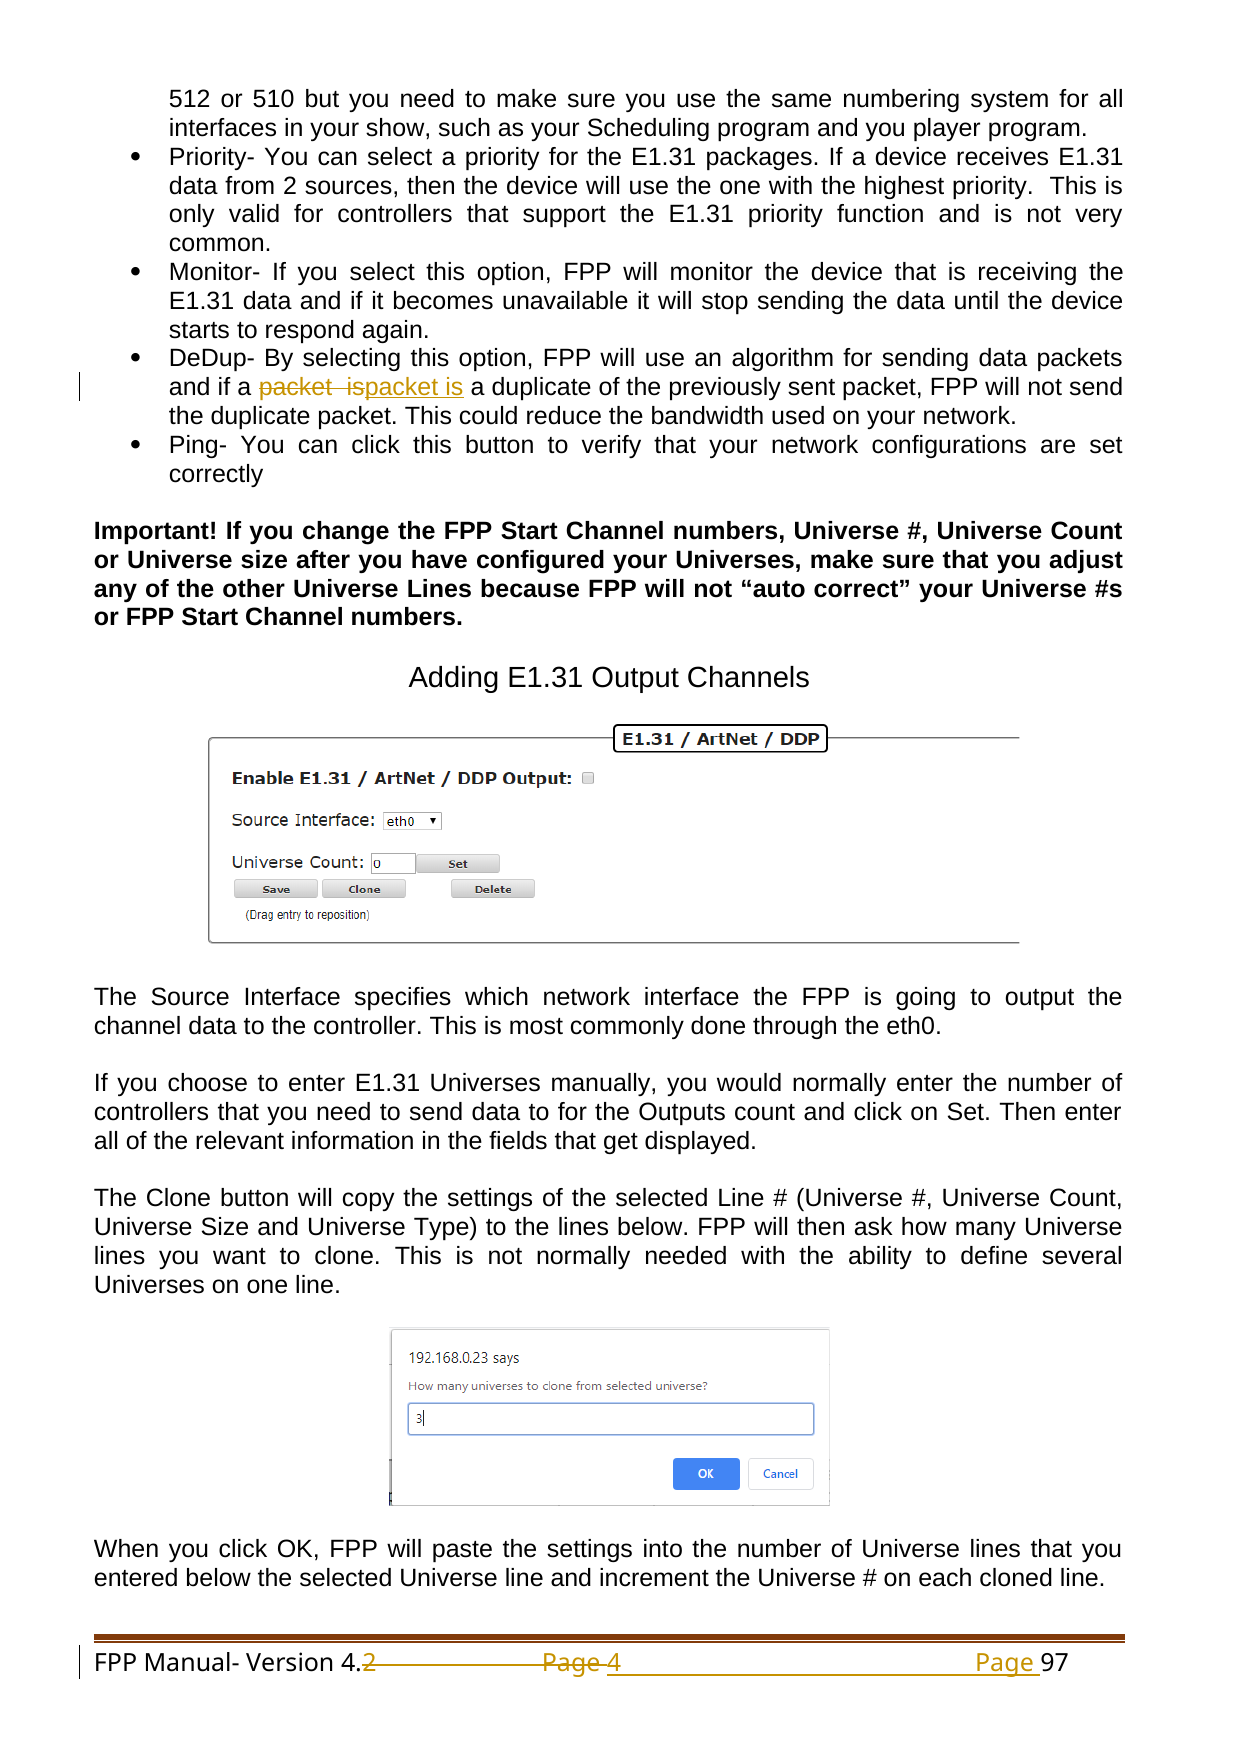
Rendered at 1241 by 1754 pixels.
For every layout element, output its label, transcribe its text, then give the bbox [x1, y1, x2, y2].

text Important! If you change the FPP Start Channel numbers, Universe #, Universe Count or Universe size after you have configured your Universes, make sure that you adjust any of the other Universe Lines because FPP will not “auto correct” your Universe #s or FPP Start Channel numbers. [94, 516, 1125, 631]
picture [199, 722, 1020, 954]
subtitle Adding E1.31 Output Channels [94, 660, 1125, 693]
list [131, 84, 1125, 142]
list DeDup- By selecting this option, FPP will use an algorithm for sending data packets and if a a duplicate of the previously sent packet, FPP will not send the duplicate packet. This could reduce the bandwidth used on your network. [131, 343, 1125, 430]
list Priority- You can select a priority for the E1.31 packages. If a device receives E1.31 data from 2 sources, then the device will use the one with the highest priority. This is only valid for controllers that support the E1.31 priority function and is not very common. [131, 142, 1125, 257]
text If you choose to enter E1.31 Universes manually, you would normally enter the number of controllers that you need to send data to for the Outputs count and click on Set. Then enter all of the relevant information in the fields that get displayed. [94, 1068, 1125, 1154]
picture [389, 1327, 830, 1506]
text The Clone button will copy the settings of the selected Line # (Universe #, Universe Count, Universe Size and Universe Type) to the lines below. FPP will then ask how many Universe lines you want to clone. This is not normally needed with the ability to define several Universes on one line. [94, 1183, 1125, 1298]
list Ping- You can click this button to verify that your network configurations are set correctly [131, 430, 1125, 487]
text When you click OK, FPP will paste the settings into the number of Universe lines that you entered below the selected Universe line and increment the Universe # on each cloned line. [94, 1534, 1125, 1592]
list Monitor- If you select this option, FPP will monitor the device that is receiving the E1.31 data and if it becomes unavailable it will stop sending the data until the device starts to respond again. [131, 257, 1125, 343]
text The Source Interface specifies which network interface the FPP is going to output the channel data to the controller. This is most commonly done through the eth0. [94, 982, 1125, 1039]
